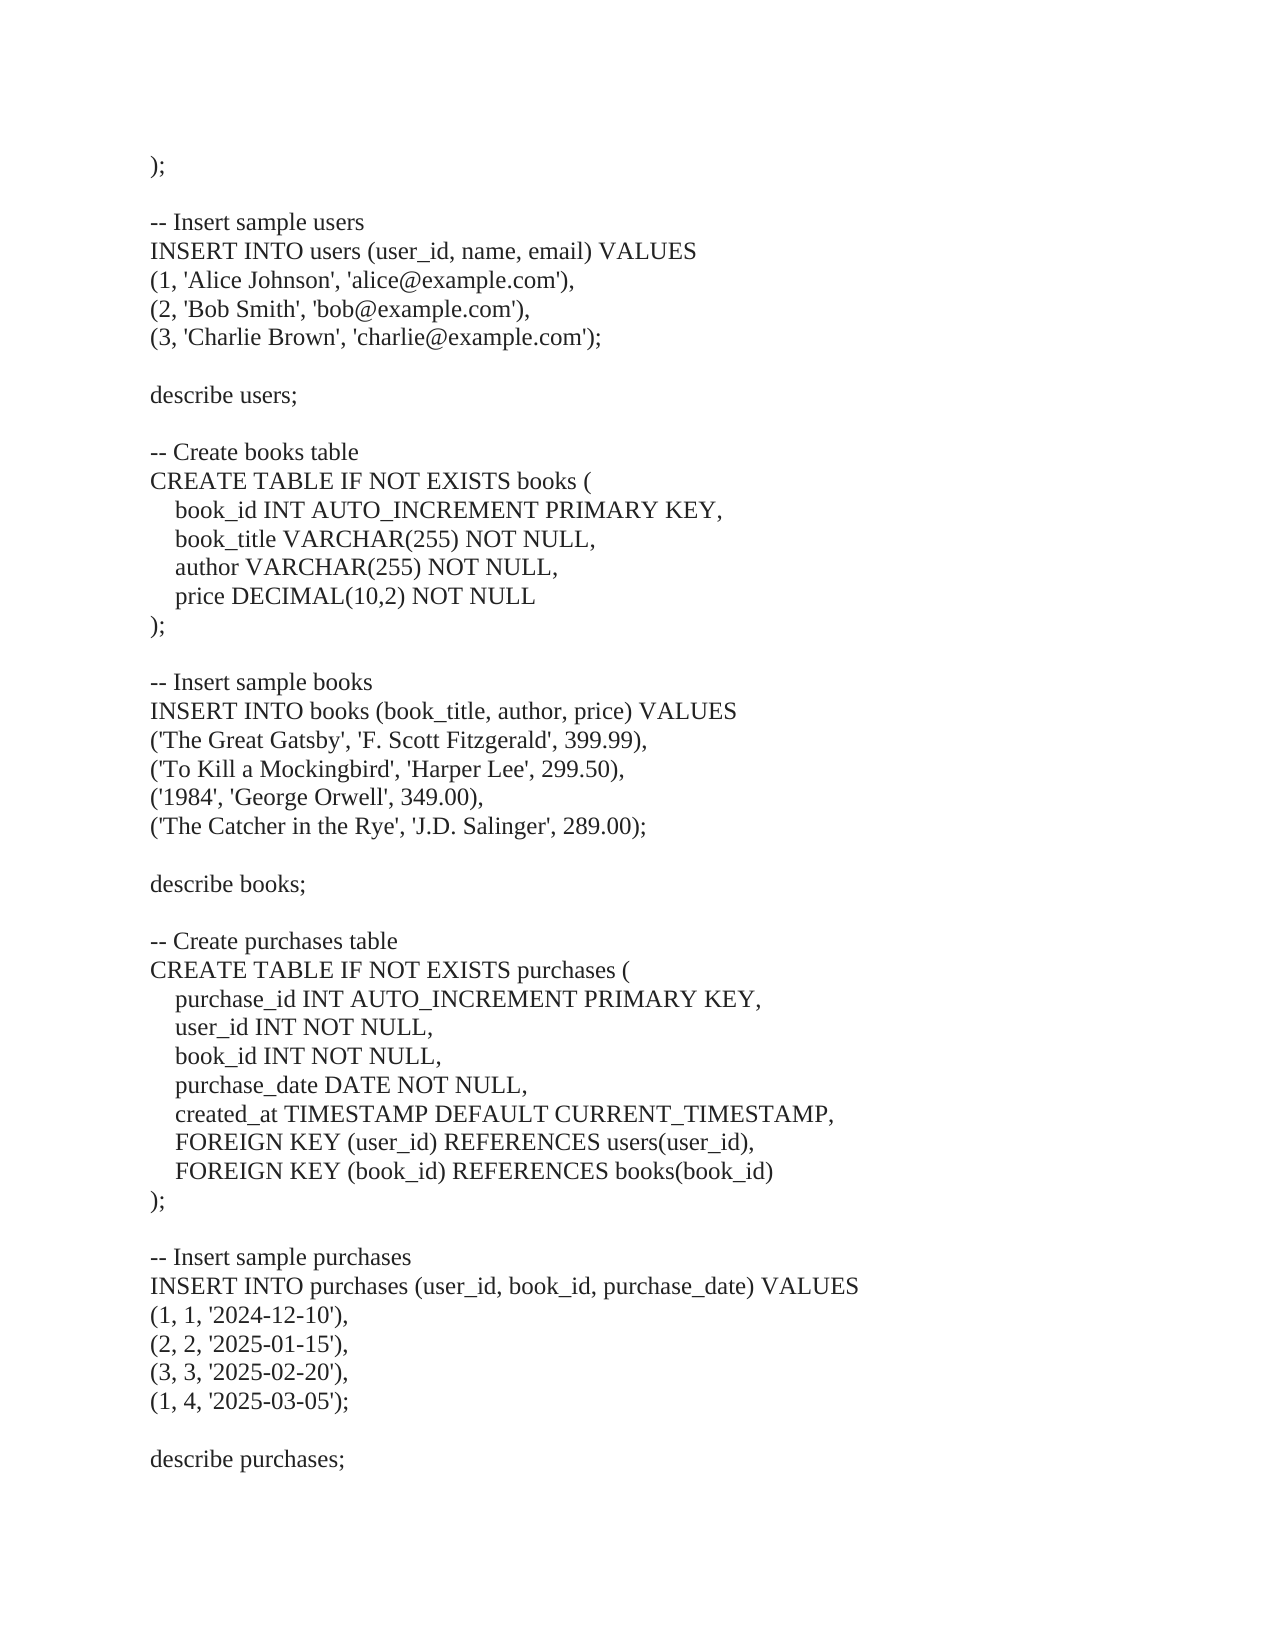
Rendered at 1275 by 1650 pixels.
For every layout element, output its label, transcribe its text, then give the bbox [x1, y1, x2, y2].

text -- Insert sample purchases [150, 1242, 1226, 1271]
text (1, 'Alice Johnson', 'alice@example.com'), [150, 265, 1226, 294]
text CREATE TABLE IF NOT EXISTS books ( [150, 466, 1226, 495]
text (1, 4, '2025-03-05'); [150, 1386, 1226, 1415]
text author VARCHAR(255) NOT NULL, [150, 552, 1226, 581]
text describe purchases; [150, 1444, 1226, 1472]
text (3, 3, '2025-02-20'), [150, 1357, 1226, 1386]
text INSERT INTO books (book_title, author, price) VALUES [150, 696, 1226, 725]
text purchase_date DATE NOT NULL, [150, 1070, 1226, 1099]
text (1, 1, '2024-12-10'), [150, 1300, 1226, 1329]
text ('The Great Gatsby', 'F. Scott Fitzgerald', 399.99), [150, 725, 1226, 754]
text ); [150, 610, 1226, 639]
text ('To Kill a Mockingbird', 'Harper Lee', 299.50), [150, 754, 1226, 782]
text -- Create books table [150, 437, 1226, 466]
text (3, 'Charlie Brown', 'charlie@example.com'); [150, 322, 1226, 351]
text describe books; [150, 869, 1226, 897]
text INSERT INTO users (user_id, name, email) VALUES [150, 236, 1226, 265]
text price DECIMAL(10,2) NOT NULL [150, 581, 1226, 610]
text user_id INT NOT NULL, [150, 1012, 1226, 1041]
text ('1984', 'George Orwell', 349.00), [150, 782, 1226, 811]
text describe users; [150, 380, 1226, 409]
text -- Insert sample users [150, 207, 1226, 236]
text book_id INT AUTO_INCREMENT PRIMARY KEY, [150, 495, 1226, 524]
text (2, 2, '2025-01-15'), [150, 1329, 1226, 1357]
text INSERT INTO purchases (user_id, book_id, purchase_date) VALUES [150, 1271, 1226, 1300]
text ); [150, 150, 1226, 179]
text -- Create purchases table [150, 926, 1226, 955]
text ); [150, 1185, 1226, 1214]
text book_title VARCHAR(255) NOT NULL, [150, 524, 1226, 552]
text (2, 'Bob Smith', 'bob@example.com'), [150, 294, 1226, 322]
text purchase_id INT AUTO_INCREMENT PRIMARY KEY, [150, 984, 1226, 1012]
text CREATE TABLE IF NOT EXISTS purchases ( [150, 955, 1226, 984]
text FOREIGN KEY (book_id) REFERENCES books(book_id) [150, 1156, 1226, 1185]
text -- Insert sample books [150, 667, 1226, 696]
text FOREIGN KEY (user_id) REFERENCES users(user_id), [150, 1127, 1226, 1156]
text created_at TIMESTAMP DEFAULT CURRENT_TIMESTAMP, [150, 1099, 1226, 1127]
text ('The Catcher in the Rye', 'J.D. Salinger', 289.00); [150, 811, 1226, 840]
text book_id INT NOT NULL, [150, 1041, 1226, 1070]
